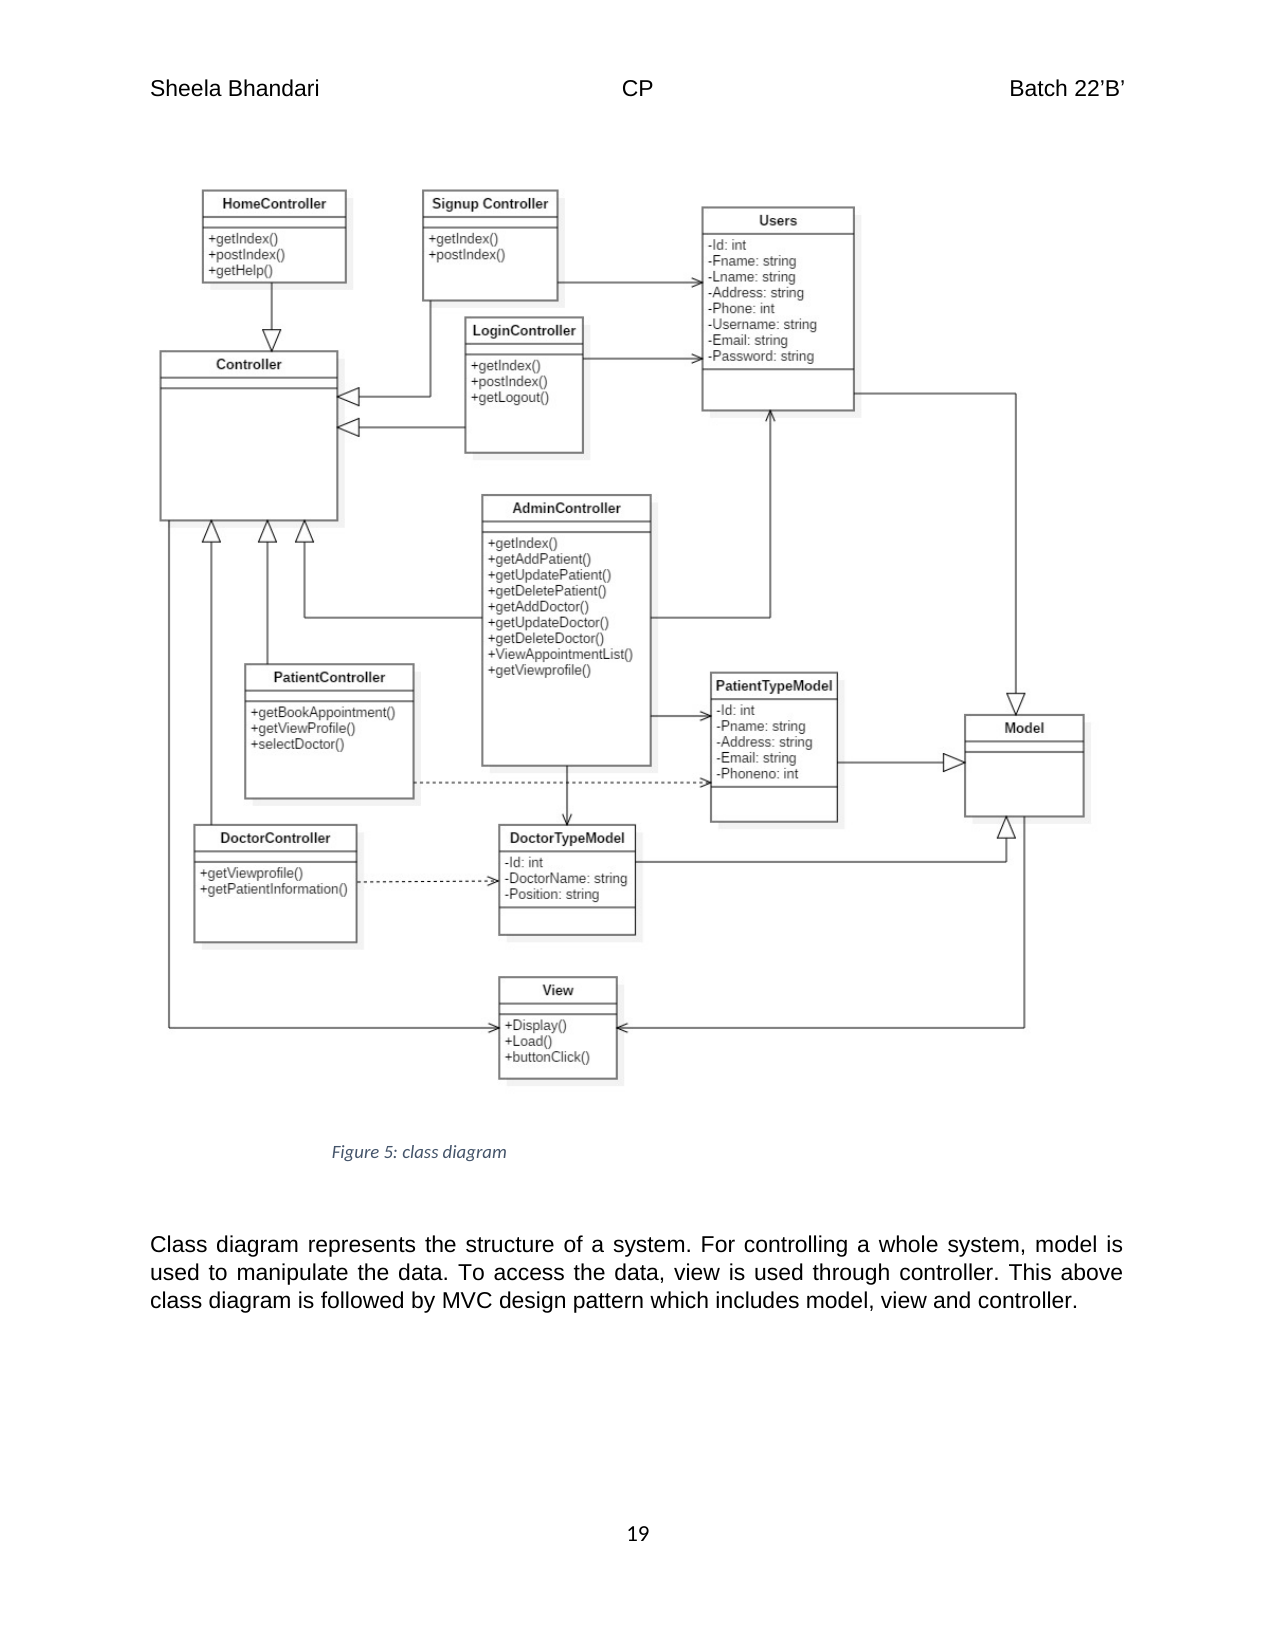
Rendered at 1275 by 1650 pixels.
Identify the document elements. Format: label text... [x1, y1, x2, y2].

text Class diagram represents the structure of a system. For controlling a whole system, model is used to manipulate the data. To access the data, view is used through controller. This above class diagram is followed by MVC design pattern which includes model, view and controller. [150, 1231, 1125, 1314]
text Figure 5: class diagram [150, 1140, 1125, 1163]
picture [150, 180, 1125, 1121]
